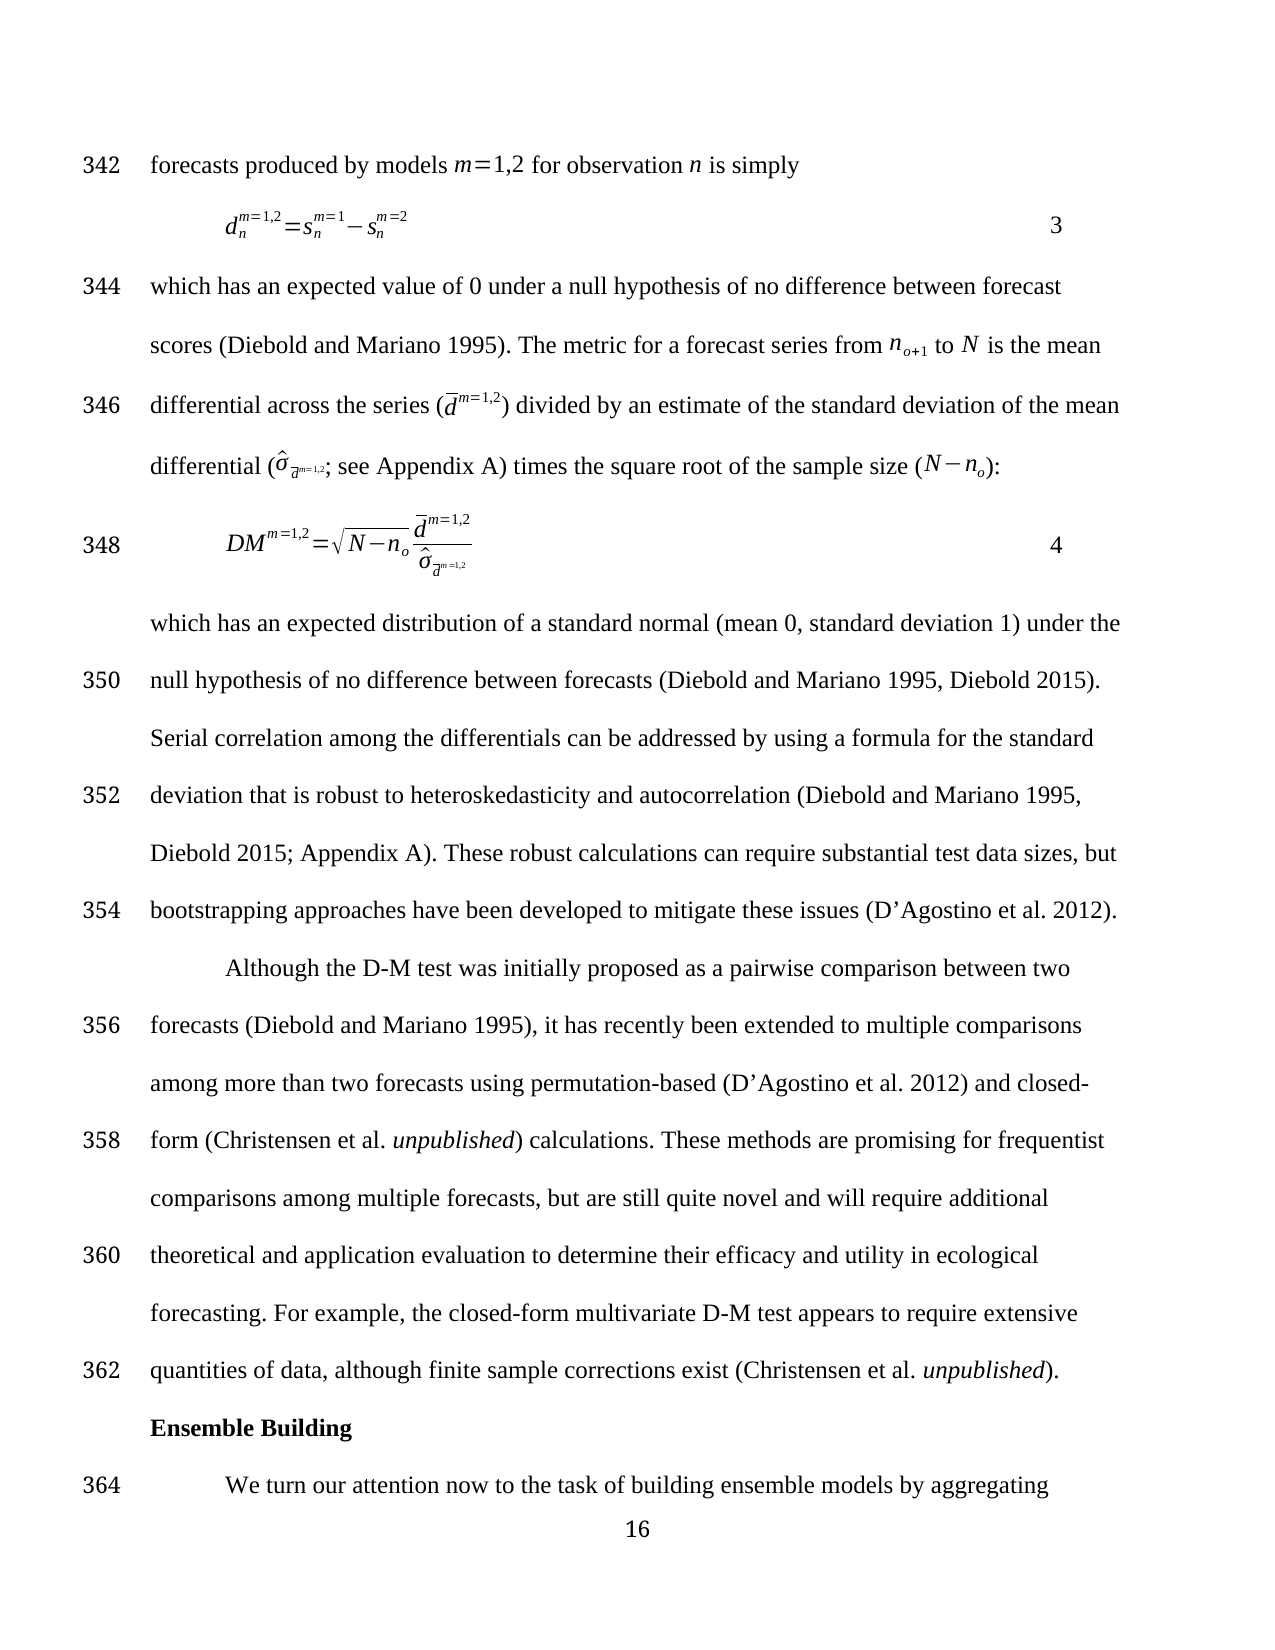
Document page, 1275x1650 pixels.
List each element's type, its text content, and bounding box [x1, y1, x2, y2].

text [150, 1470, 1125, 1499]
text which has an expected distribution of a standard normal (mean 0, standard deviation 1) under the null hypothesis of no difference between forecasts (Diebold and Mariano 1995, Diebold 2015). Serial correlation among the differentials can be addressed by using a formula for the standard deviation that is robust to heteroskedasticity and autocorrelation (Diebold and Mariano 1995, Diebold 2015; Appendix A). These robust calculations can require substantial test data sizes, but bootstrapping approaches have been developed to mitigate these issues (D’Agostino et al. 2012). [150, 608, 1125, 924]
text 3 [150, 207, 1125, 242]
text 4 [150, 511, 1125, 579]
text Ensemble Building [150, 1413, 1125, 1442]
text Although the D-M test was initially proposed as a pairwise comparison between two forecasts (Diebold and Mariano 1995), it has recently been extended to multiple comparisons among more than two forecasts using permutation-based (D’Agostino et al. 2012) and closed-form (Christensen et al. unpublished) calculations. These methods are promising for frequentist comparisons among multiple forecasts, but are still quite novel and will require additional theoretical and application evaluation to determine their efficacy and utility in ecological forecasting. For example, the closed-form multivariate D-M test appears to require extensive quantities of data, although finite sample corrections exist (Christensen et al. unpublished). [150, 953, 1125, 1384]
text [150, 150, 1125, 179]
text which has an expected value of 0 under a null hypothesis of no difference between forecast scores (Diebold and Mariano 1995). The metric for a forecast series from to is the mean differential across the series () divided by an estimate of the standard deviation of the mean differential (; see Appendix A) times the square root of the sample size (): [150, 271, 1125, 482]
